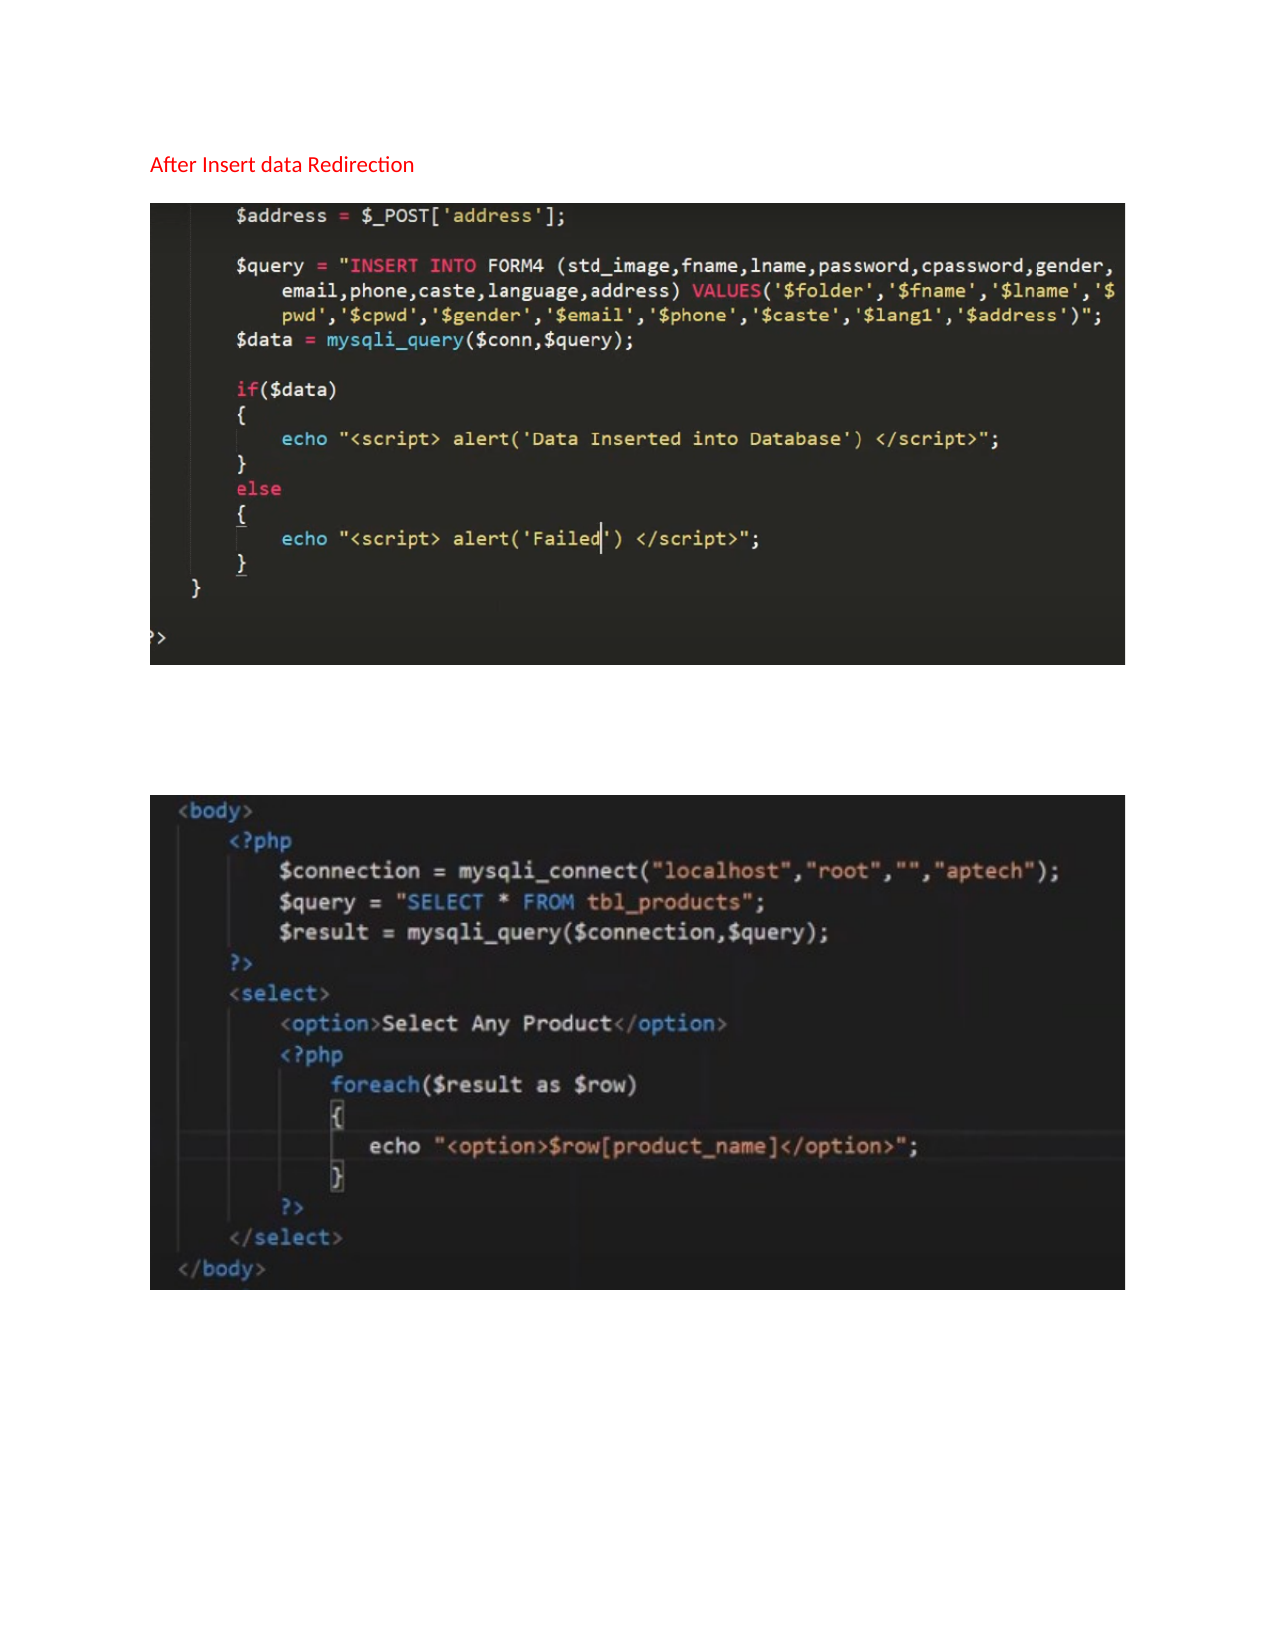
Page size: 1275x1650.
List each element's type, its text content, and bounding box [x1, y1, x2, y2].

picture [150, 203, 1125, 665]
text After Insert data Redirection [150, 150, 1125, 178]
picture [150, 795, 1125, 1290]
